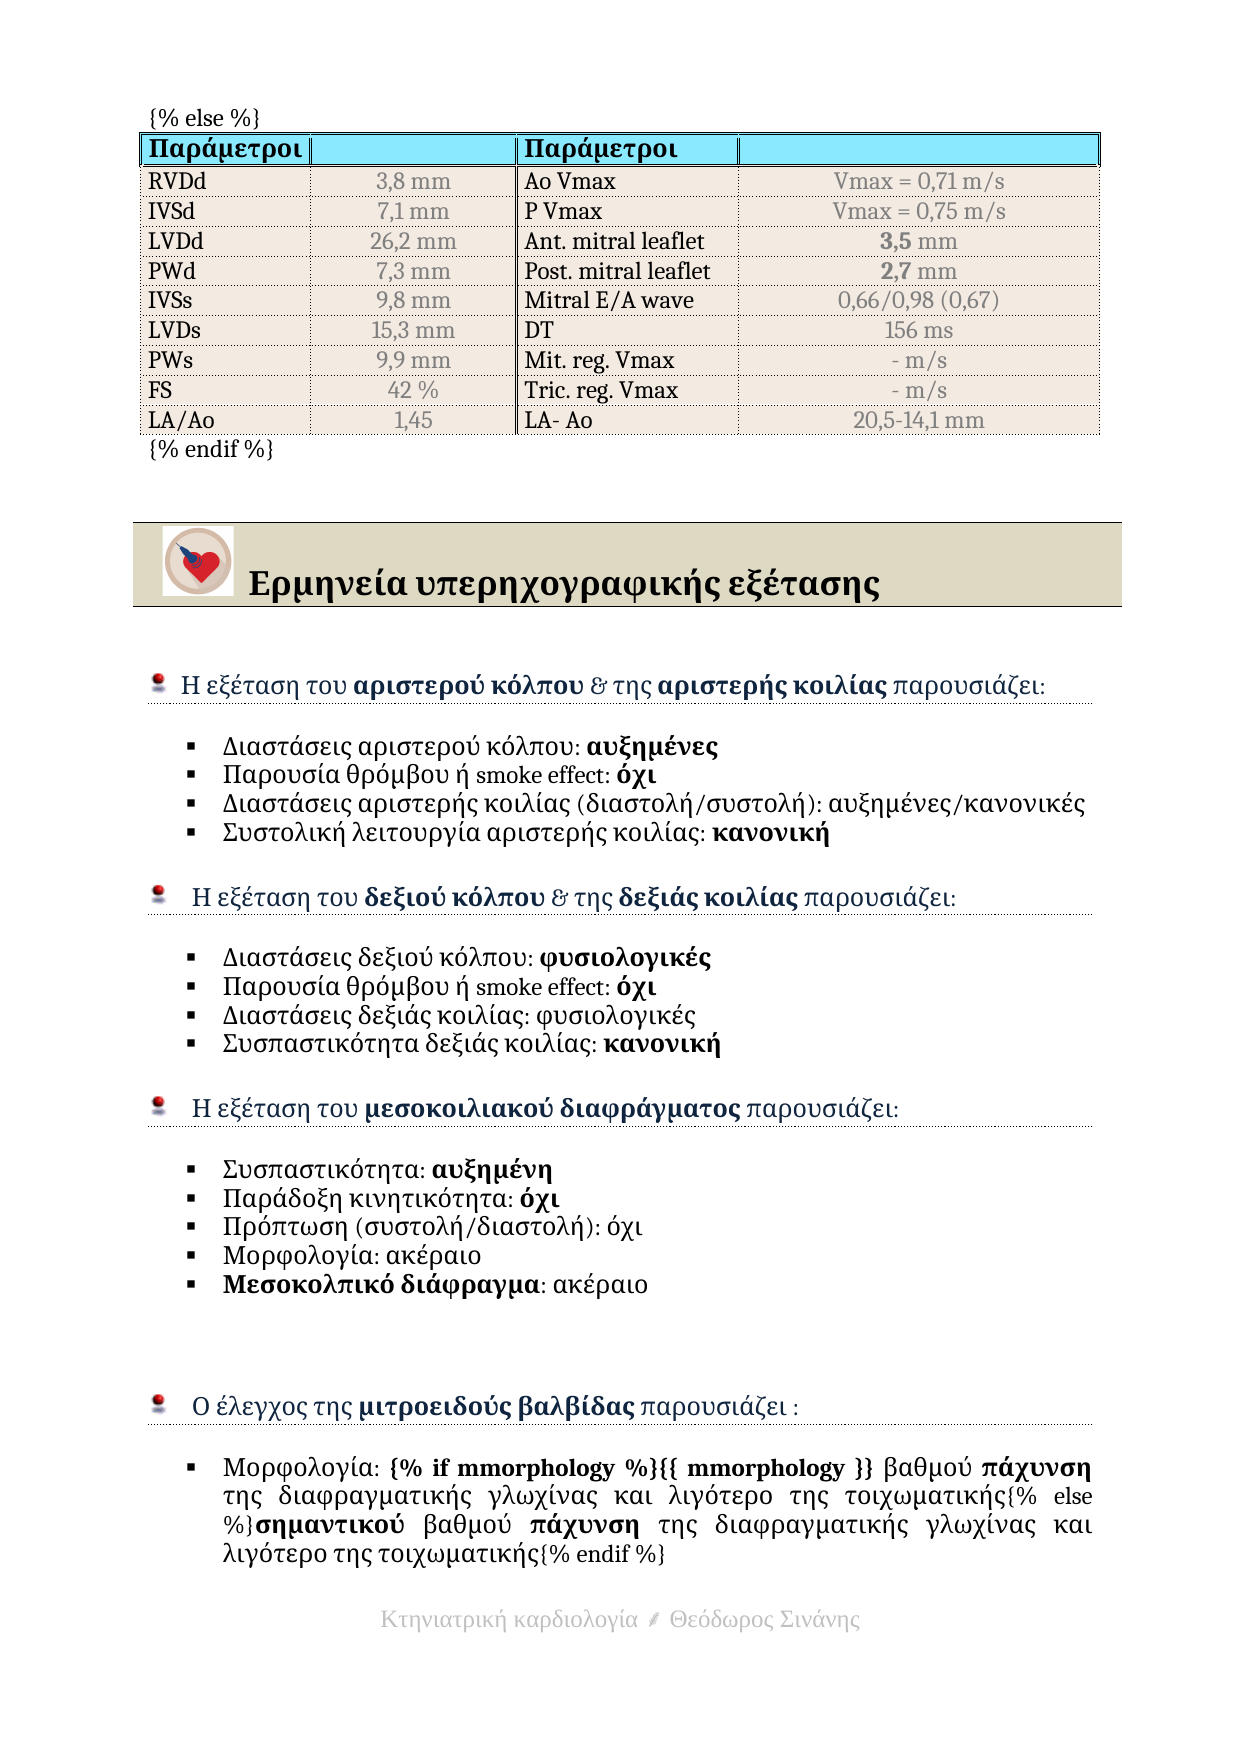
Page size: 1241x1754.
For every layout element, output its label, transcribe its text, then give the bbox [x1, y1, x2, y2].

picture [147, 876, 170, 906]
list Παρουσία θρόμβου ή smoke effect: όχι [185, 761, 1092, 790]
subtitle Ερμηνεία υπερηχογραφικής εξέτασης [133, 523, 1122, 606]
table_cell Tric. reg. Vmax [518, 375, 738, 404]
table_cell 3,8 mm [310, 167, 515, 196]
list Συσπαστικότητα δεξιάς κοιλίας: κανονική [185, 1030, 1092, 1059]
list Μορφολογία: ακέραιο [185, 1242, 1092, 1271]
table_cell P Vmax [518, 196, 738, 226]
list Μορφολογία: {% if mmorphology %}{{ mmorphology }} βαθμού πάχυνση της διαφραγματικής γλωχίνας και λιγότερο της τοιχωματικής{% else %}σημαντικού βαθμού πάχυνση της διαφραγματικής γλωχίνας και λιγότερο της τοιχωματικής{% endif %} [185, 1453, 1092, 1568]
table_cell Mit. reg. Vmax [518, 345, 738, 375]
table_cell 2,7 mm [738, 256, 1100, 285]
picture [147, 664, 170, 695]
table_header Παράμετροι [517, 135, 738, 164]
table_cell Ant. mitral leaflet [518, 226, 738, 256]
list Συστολική λειτουργία αριστερής κοιλίας: κανονική [185, 819, 1092, 848]
table_cell Vmax = 0,71 m/s [738, 164, 1100, 196]
table_cell Post. mitral leaflet [518, 256, 738, 285]
list Διαστάσεις αριστερού κόλπου: αυξημένες [185, 733, 1092, 761]
table_header Παράμετροι [142, 135, 310, 164]
list Διαστάσεις δεξιάς κοιλίας: φυσιολογικές [185, 1002, 1092, 1030]
list Παρουσία θρόμβου ή smoke effect: όχι [185, 973, 1092, 1002]
picture [147, 1087, 170, 1118]
table_cell 42 % [310, 375, 515, 404]
table_cell LA- Ao [518, 405, 738, 434]
table_cell PWs [140, 345, 310, 375]
list Συσπαστικότητα: αυξημένη [185, 1156, 1092, 1184]
table_cell - m/s [738, 375, 1100, 404]
text {% endif %} [148, 435, 1092, 464]
list Πρόπτωση (συστολή/διαστολή): όχι [185, 1213, 1092, 1242]
table_cell 7,3 mm [310, 256, 515, 285]
table_cell LVDd [140, 226, 310, 256]
table_cell 26,2 mm [310, 226, 515, 256]
list Διαστάσεις αριστερής κοιλίας (διαστολή/συστολή): αυξημένες/κανονικές [185, 790, 1092, 819]
table_header [310, 133, 517, 164]
table_cell LA/Ao [140, 405, 310, 434]
table_header [738, 135, 1098, 164]
table_cell Mitral E/A wave [518, 285, 738, 315]
table_cell Vmax = 0,75 m/s [738, 196, 1100, 226]
table_cell Ao Vmax [518, 167, 738, 196]
list Μεσοκολπικό διάφραγμα: ακέραιο [185, 1271, 1092, 1299]
table_cell 7,1 mm [310, 196, 515, 226]
table_cell 15,3 mm [310, 315, 515, 345]
table_cell 1,45 [310, 405, 515, 434]
table_cell 20,5-14,1 mm [738, 405, 1100, 434]
table_cell FS [140, 375, 310, 404]
text Η εξέταση του δεξιού κόλπου & της δεξιάς κοιλίας παρουσιάζει: [148, 876, 1092, 915]
table_cell PWd [140, 256, 310, 285]
text Η εξέταση του αριστερού κόλπου & της αριστερής κοιλίας παρουσιάζει: [148, 665, 1092, 704]
table_cell RVDd [140, 164, 310, 196]
table_cell 9,9 mm [310, 345, 515, 375]
table_cell DT [518, 315, 738, 345]
picture [162, 526, 234, 596]
table_cell 9,8 mm [310, 285, 515, 315]
list Παράδοξη κινητικότητα: όχι [185, 1184, 1092, 1213]
table_cell LVDs [140, 315, 310, 345]
text Η εξέταση του μεσοκοιλιακού διαφράγματος παρουσιάζει: [148, 1088, 1092, 1127]
table_cell 156 ms [738, 315, 1100, 345]
table_cell IVSd [140, 196, 310, 226]
table_cell 3,5 mm [738, 226, 1100, 256]
table_cell 0,66/0,98 (0,67) [738, 285, 1100, 315]
table_cell - m/s [738, 345, 1100, 375]
table_cell IVSs [140, 285, 310, 315]
list Διαστάσεις δεξιού κόλπου: φυσιολογικές [185, 944, 1092, 973]
text {% else %} [148, 103, 1092, 132]
text Ο έλεγχος της μιτροειδούς βαλβίδας παρουσιάζει : [148, 1386, 1092, 1425]
picture [147, 1385, 170, 1416]
